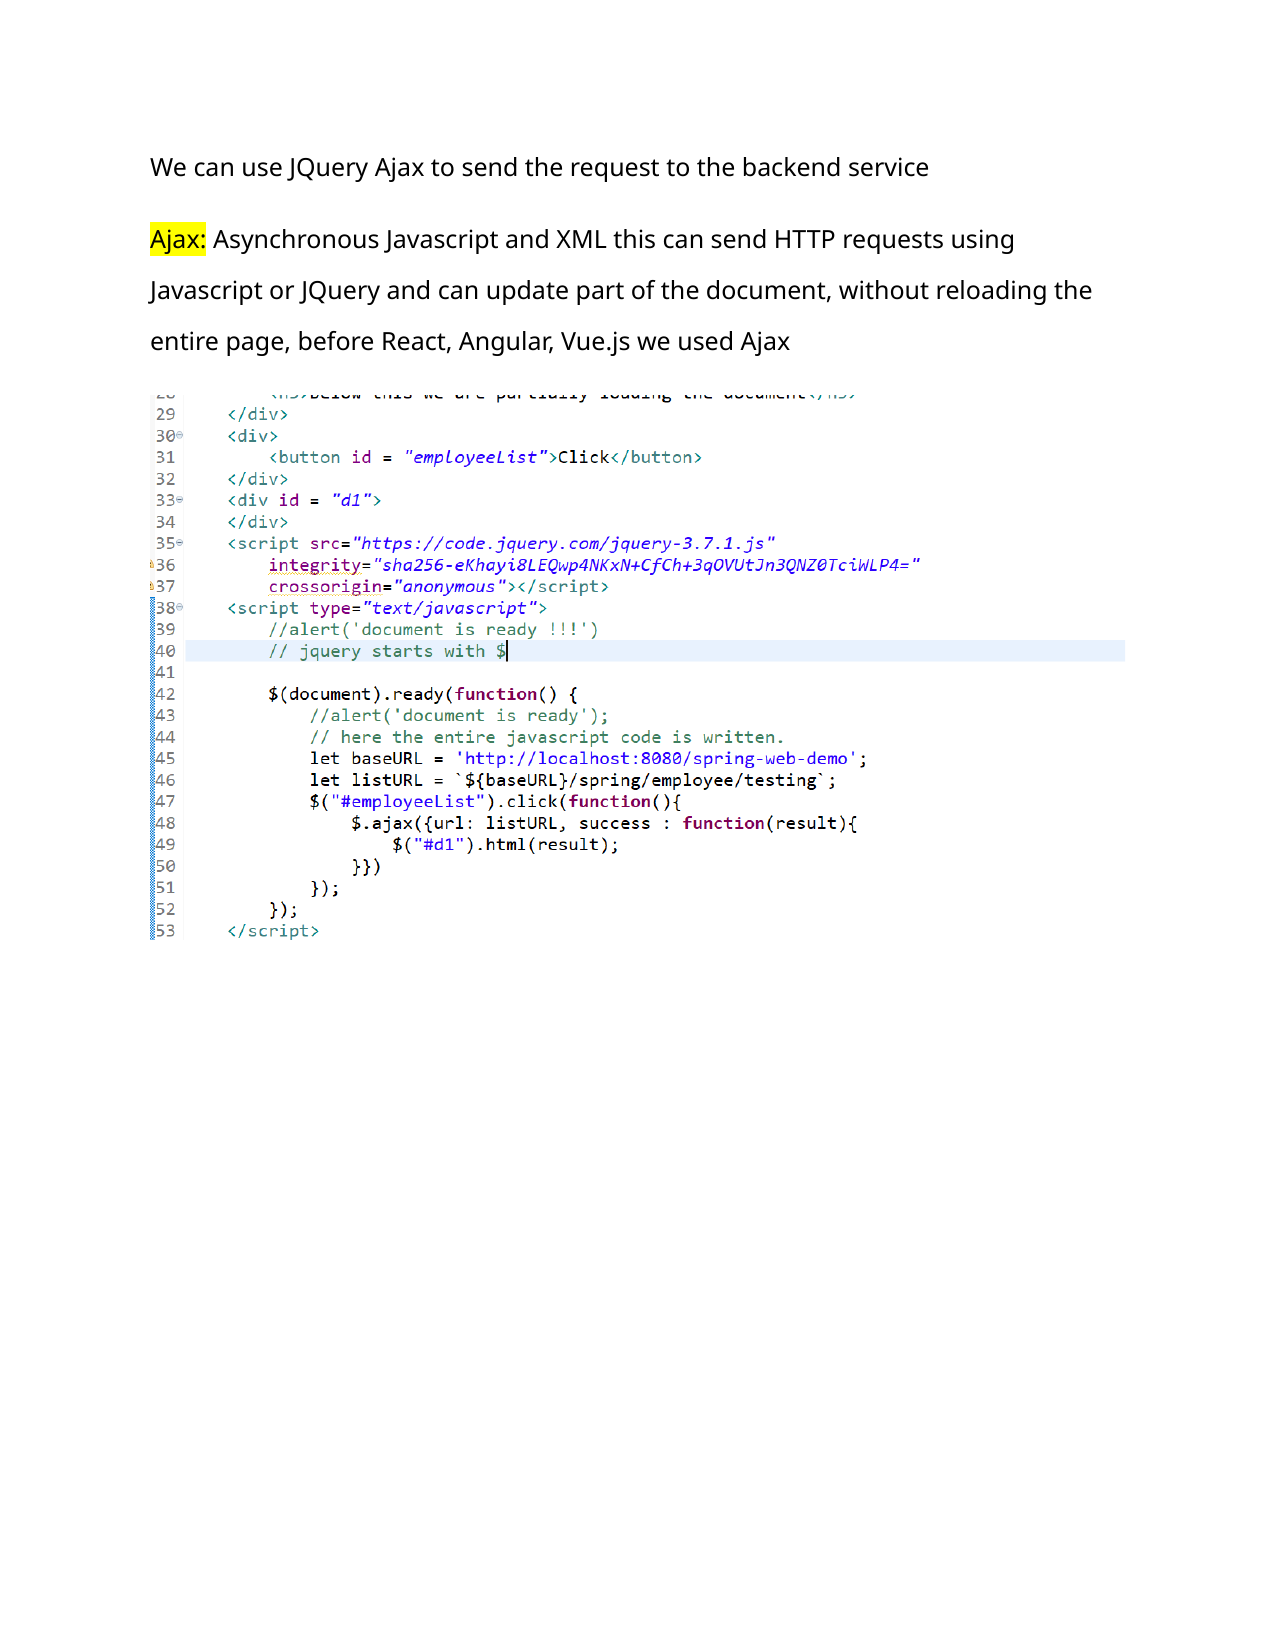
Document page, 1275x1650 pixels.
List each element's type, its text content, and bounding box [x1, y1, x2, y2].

text Ajax: Asynchronous Javascript and XML this can send HTTP requests using Javascript or JQuery and can update part of the document, without reloading the entire page, before React, Angular, Vue.js we used Ajax [150, 222, 1125, 358]
text We can use JQuery Ajax to send the request to the backend service [150, 150, 1125, 184]
picture [150, 395, 1125, 940]
